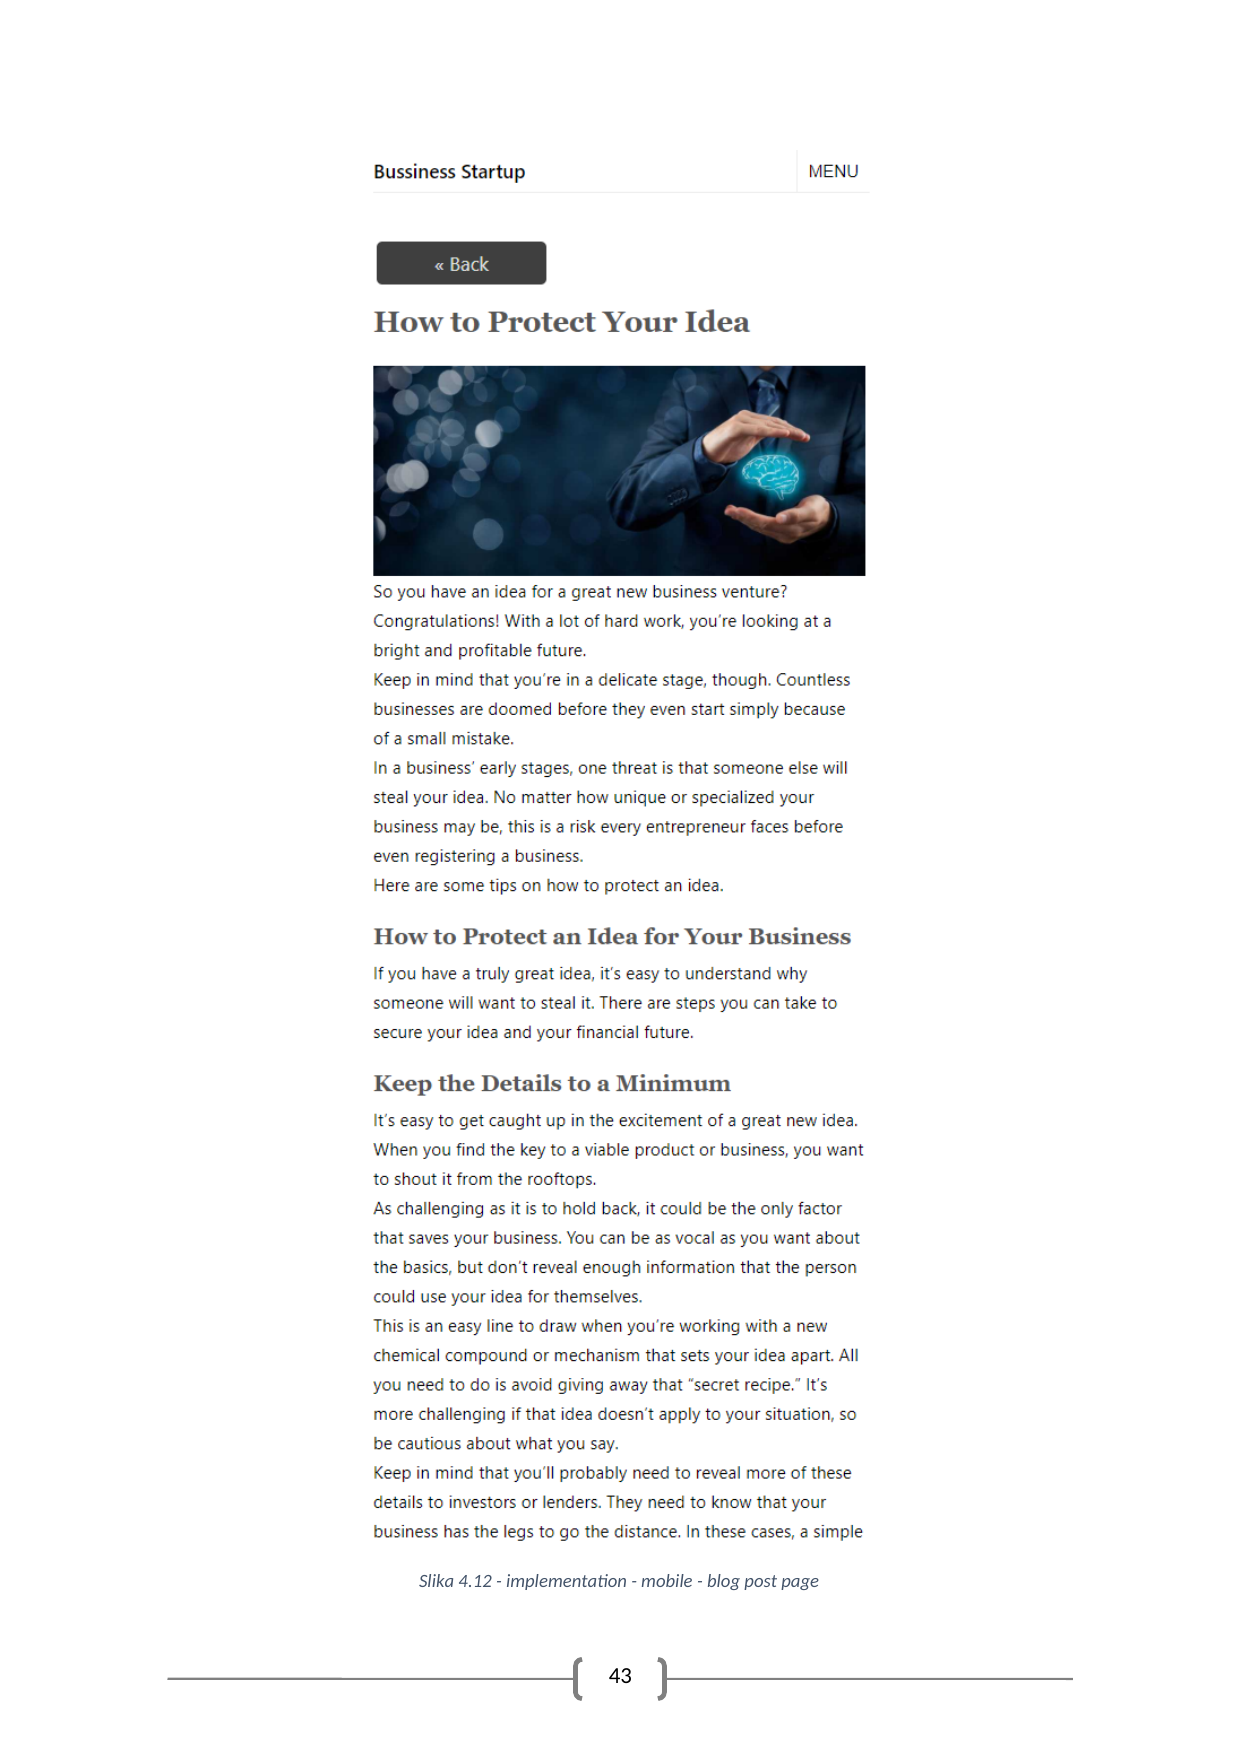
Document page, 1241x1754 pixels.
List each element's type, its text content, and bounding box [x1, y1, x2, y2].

picture [370, 150, 870, 1551]
text Slika 4.12 - implementation - mobile - blog post page [150, 1569, 1090, 1592]
